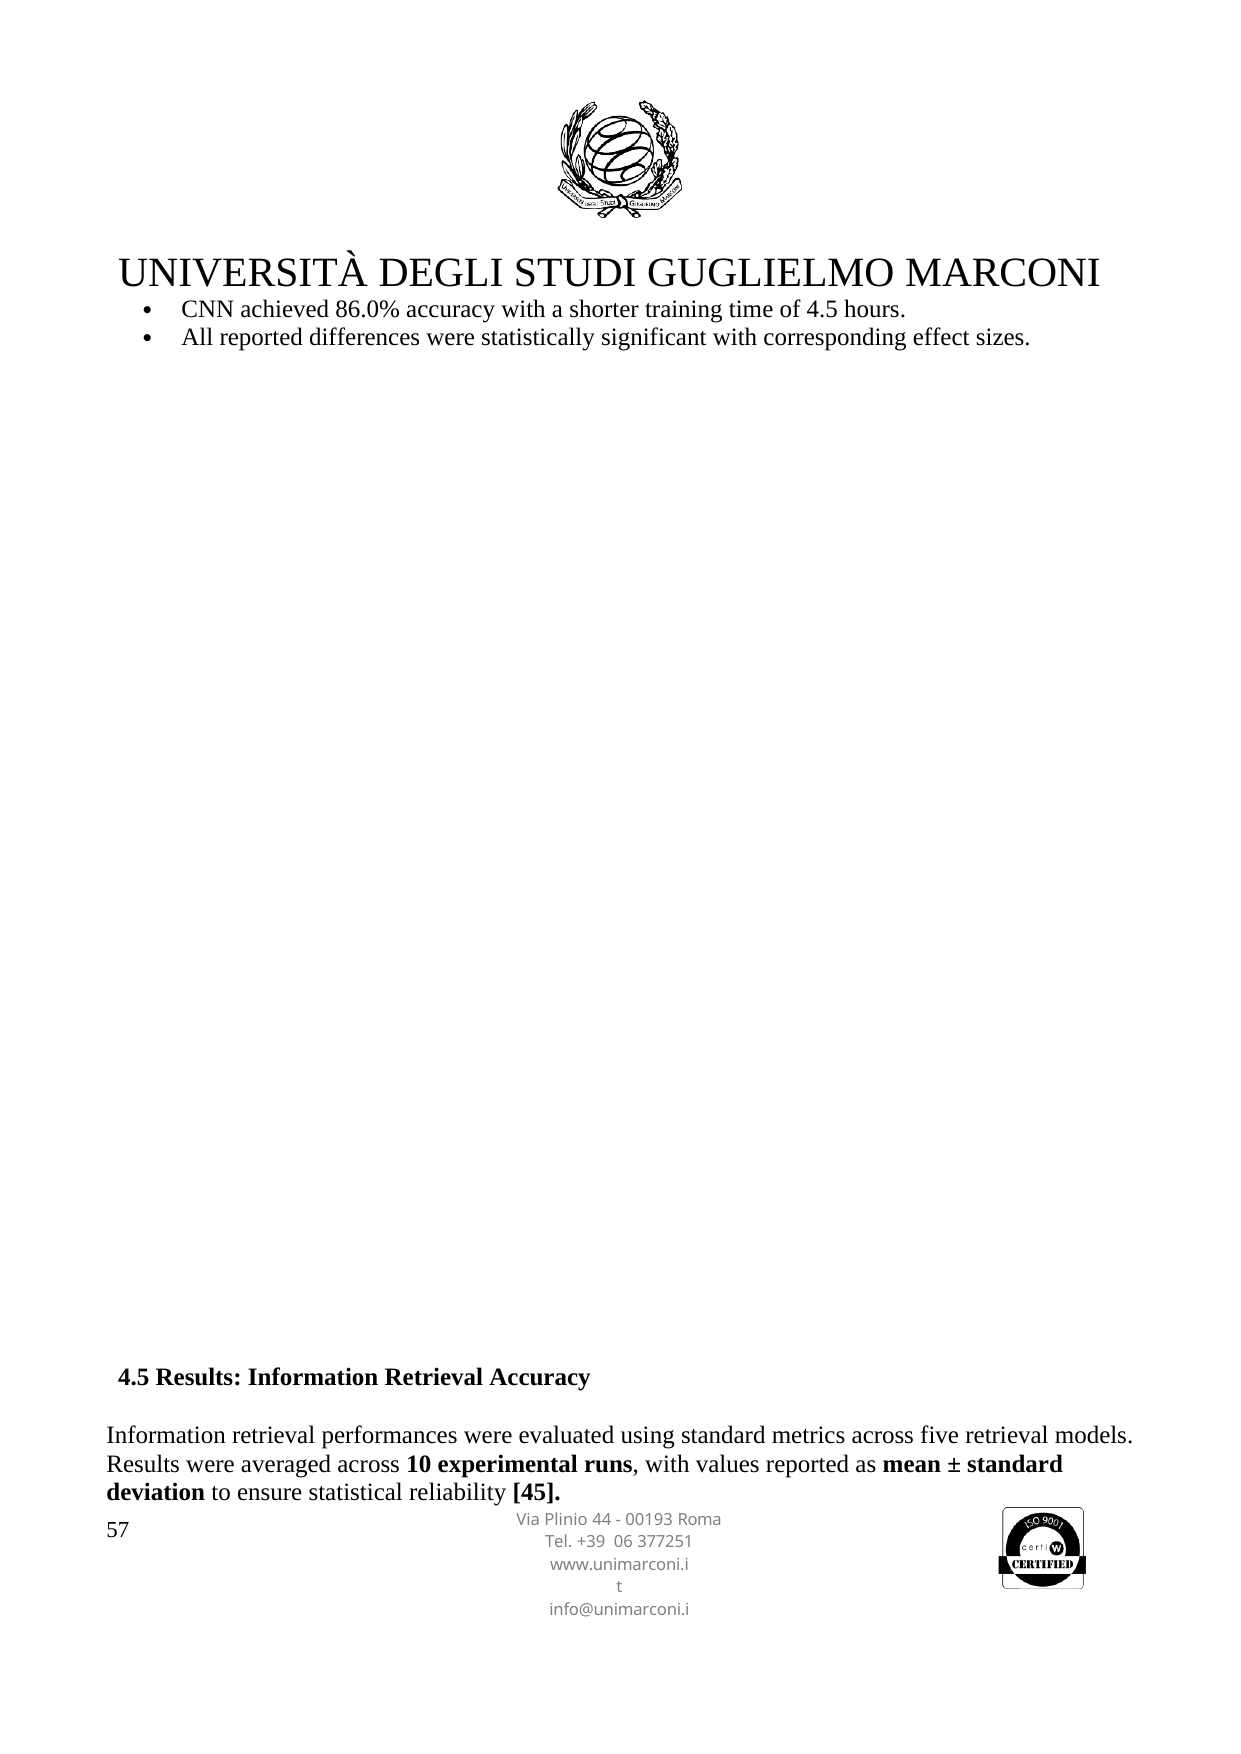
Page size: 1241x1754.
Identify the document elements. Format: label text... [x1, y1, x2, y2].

picture [557, 100, 682, 218]
picture [998, 1507, 1086, 1589]
list CNN achieved 86.0% accuracy with a shorter training time of 4.5 hours. [144, 294, 1134, 322]
subtitle 4.5 Results: Information Retrieval Accuracy [118, 1362, 1134, 1391]
list All reported differences were statistically significant with corresponding effect sizes. [144, 322, 1134, 351]
text Information retrieval performances were evaluated using standard metrics across five retrieval models. Results were averaged across 10 experimental runs, with values reported as mean ± standard deviation to ensure statistical reliability [45]. [106, 1420, 1134, 1506]
